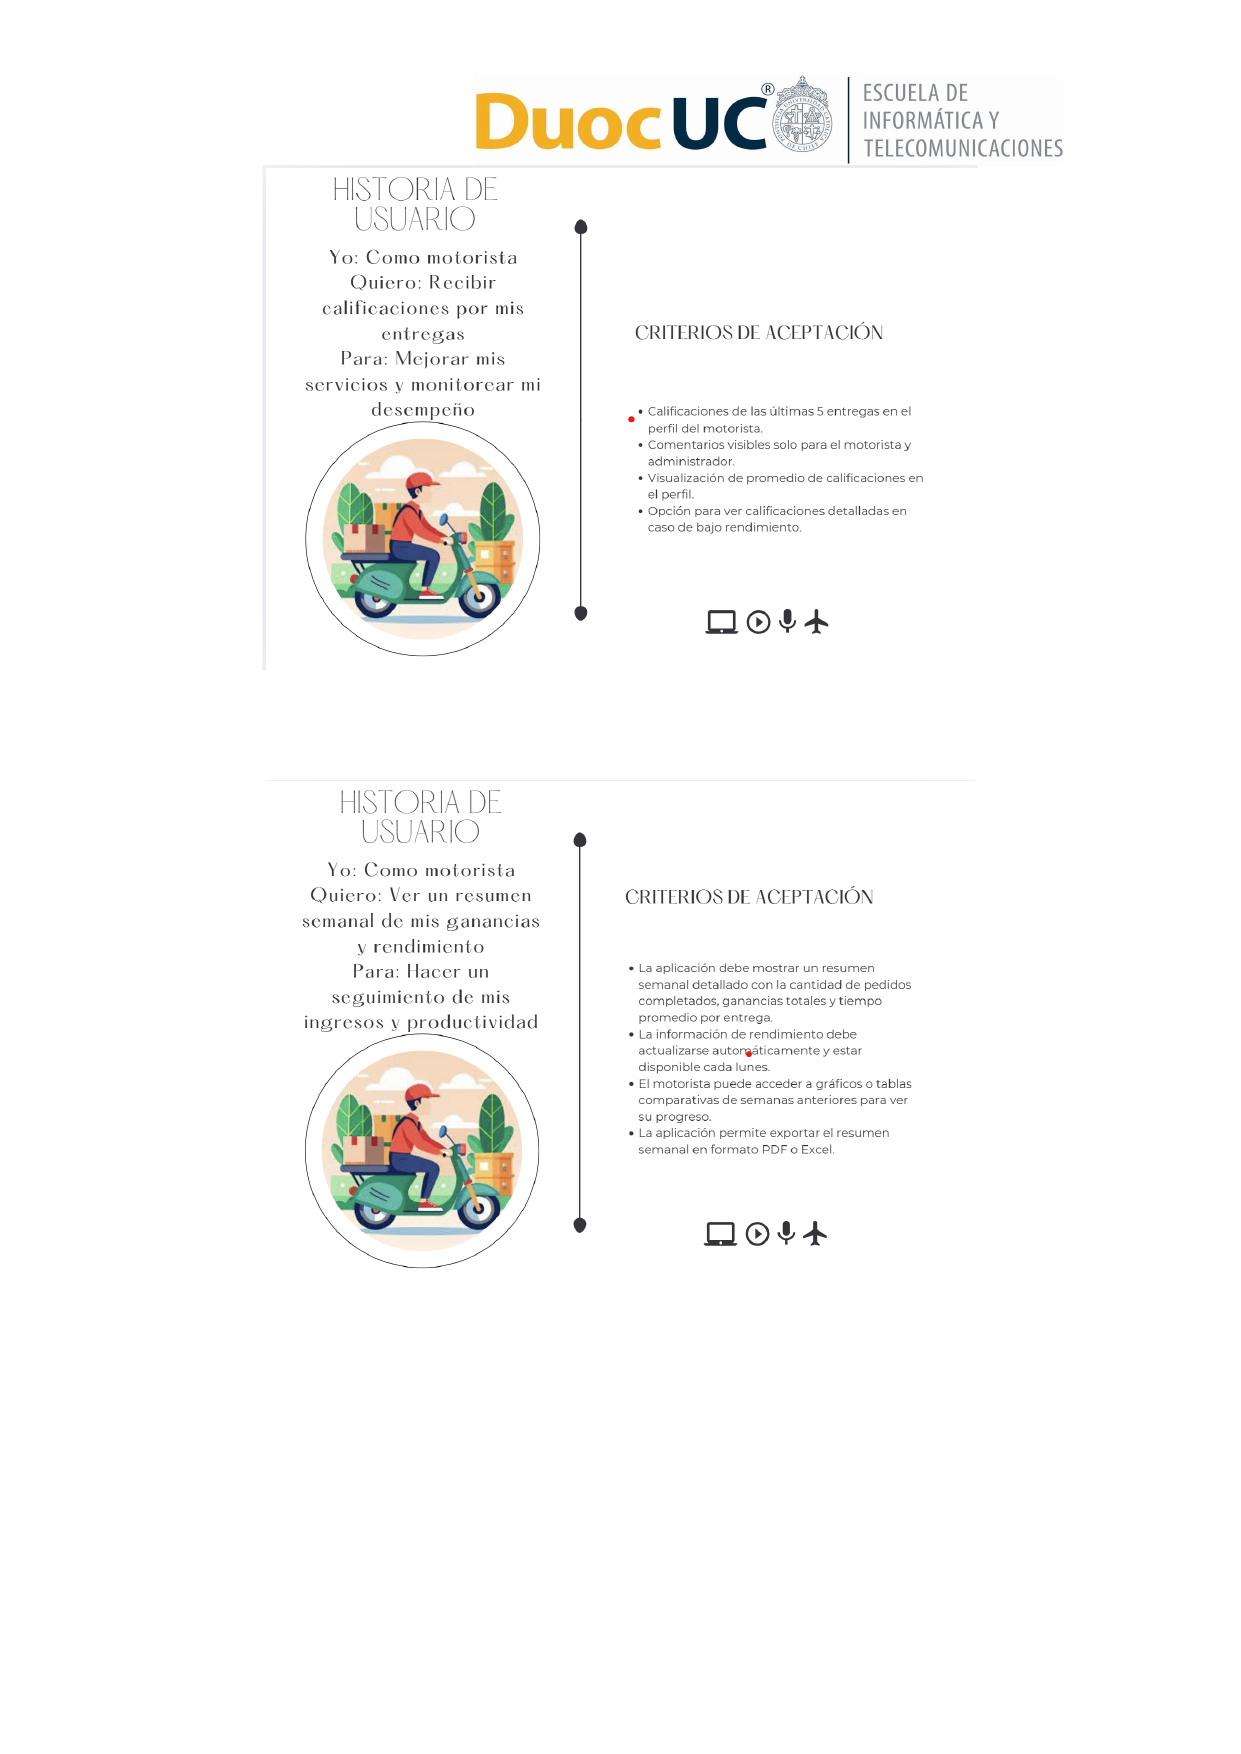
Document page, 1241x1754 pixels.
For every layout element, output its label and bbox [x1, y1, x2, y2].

picture [262, 73, 1064, 671]
picture [265, 780, 975, 1279]
